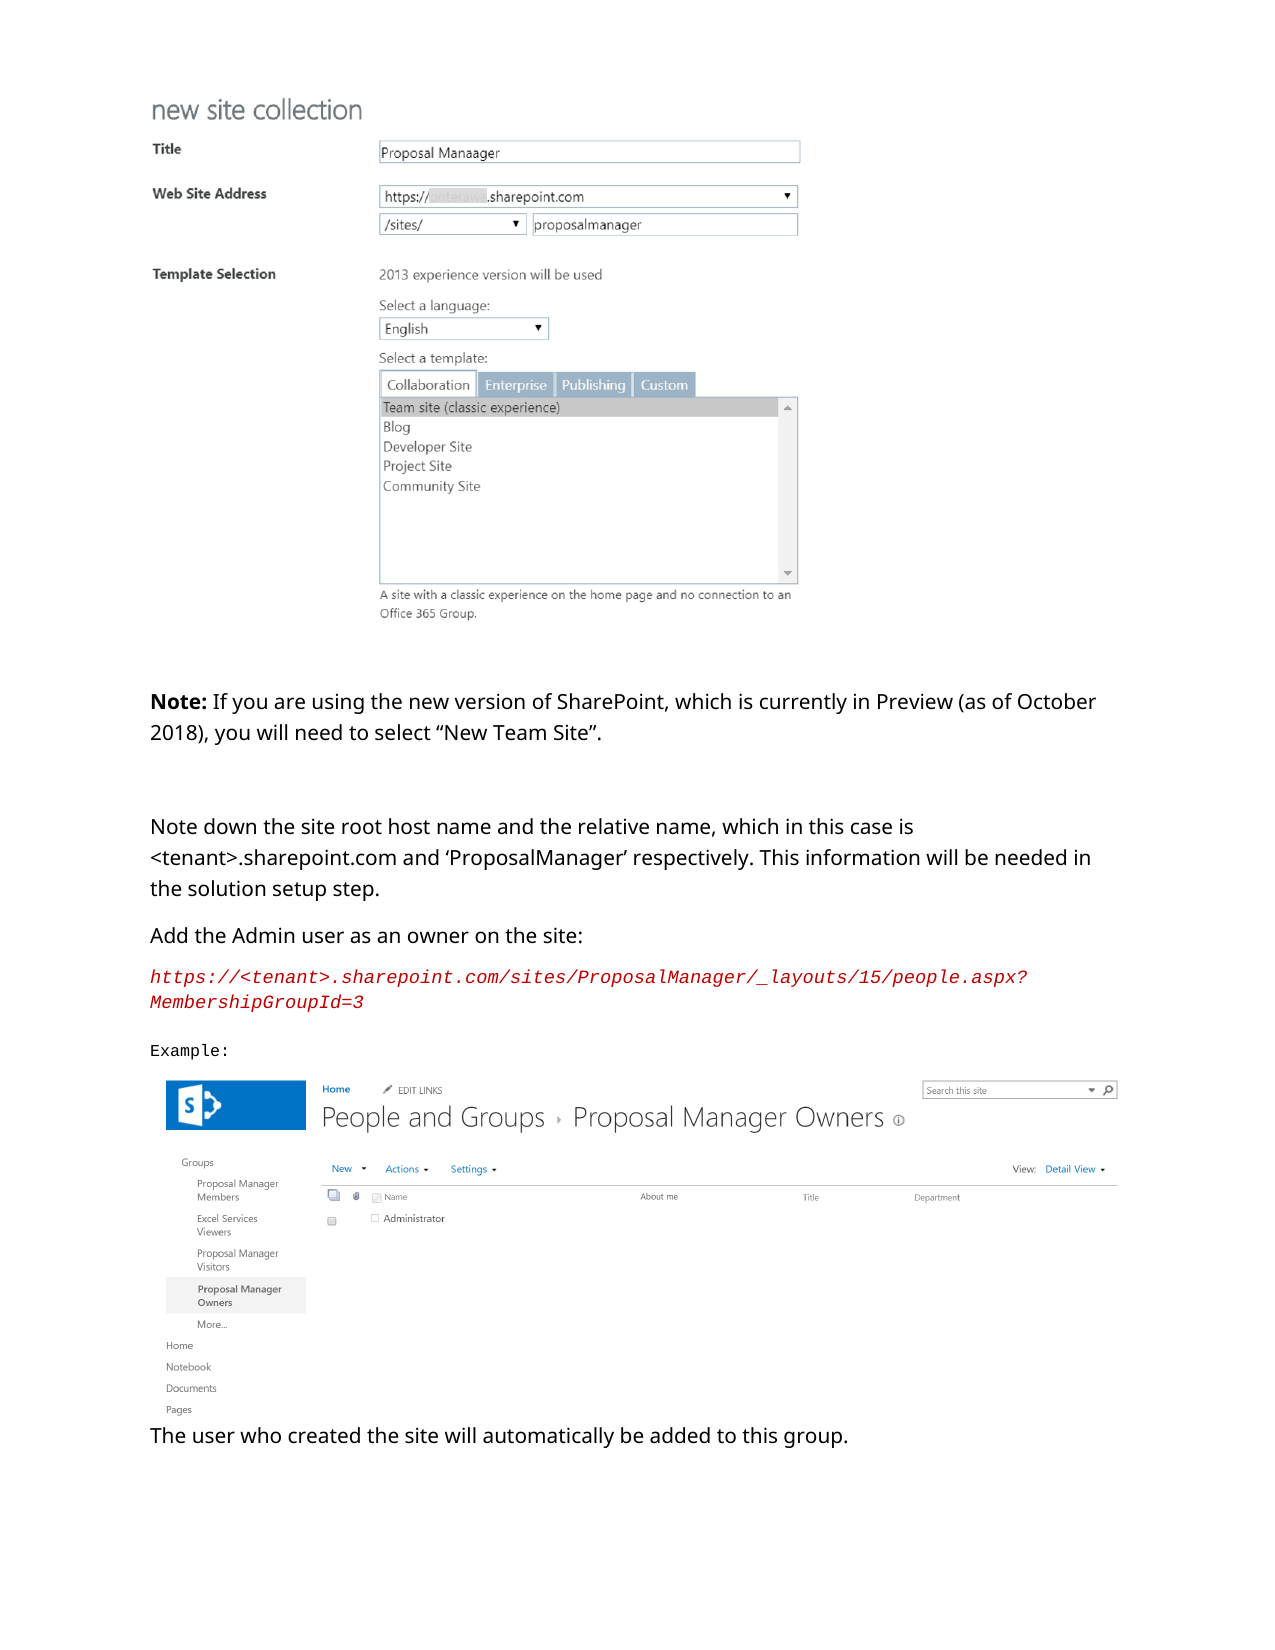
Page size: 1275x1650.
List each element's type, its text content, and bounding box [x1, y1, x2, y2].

text https://<tenant>.sharepoint.com/sites/ProposalManager/_layouts/15/people.aspx?MembershipGroupId=3 [150, 968, 1125, 1014]
text Note down the site root host name and the relative name, which in this case is <tenant>.sharepoint.com and ‘ProposalManager’ respectively. This information will be needed in the solution setup step. [150, 812, 1125, 902]
picture [150, 96, 802, 621]
text Example: [150, 1043, 1125, 1062]
text Add the Admin user as an owner on the site: [150, 921, 1125, 949]
picture [150, 1066, 1125, 1417]
text Note: If you are using the new version of SharePoint, which is currently in Preview (as of October 2018), you will need to select “New Team Site”. [150, 687, 1125, 746]
text The user who created the site will automatically be added to this group. [150, 1422, 1125, 1450]
